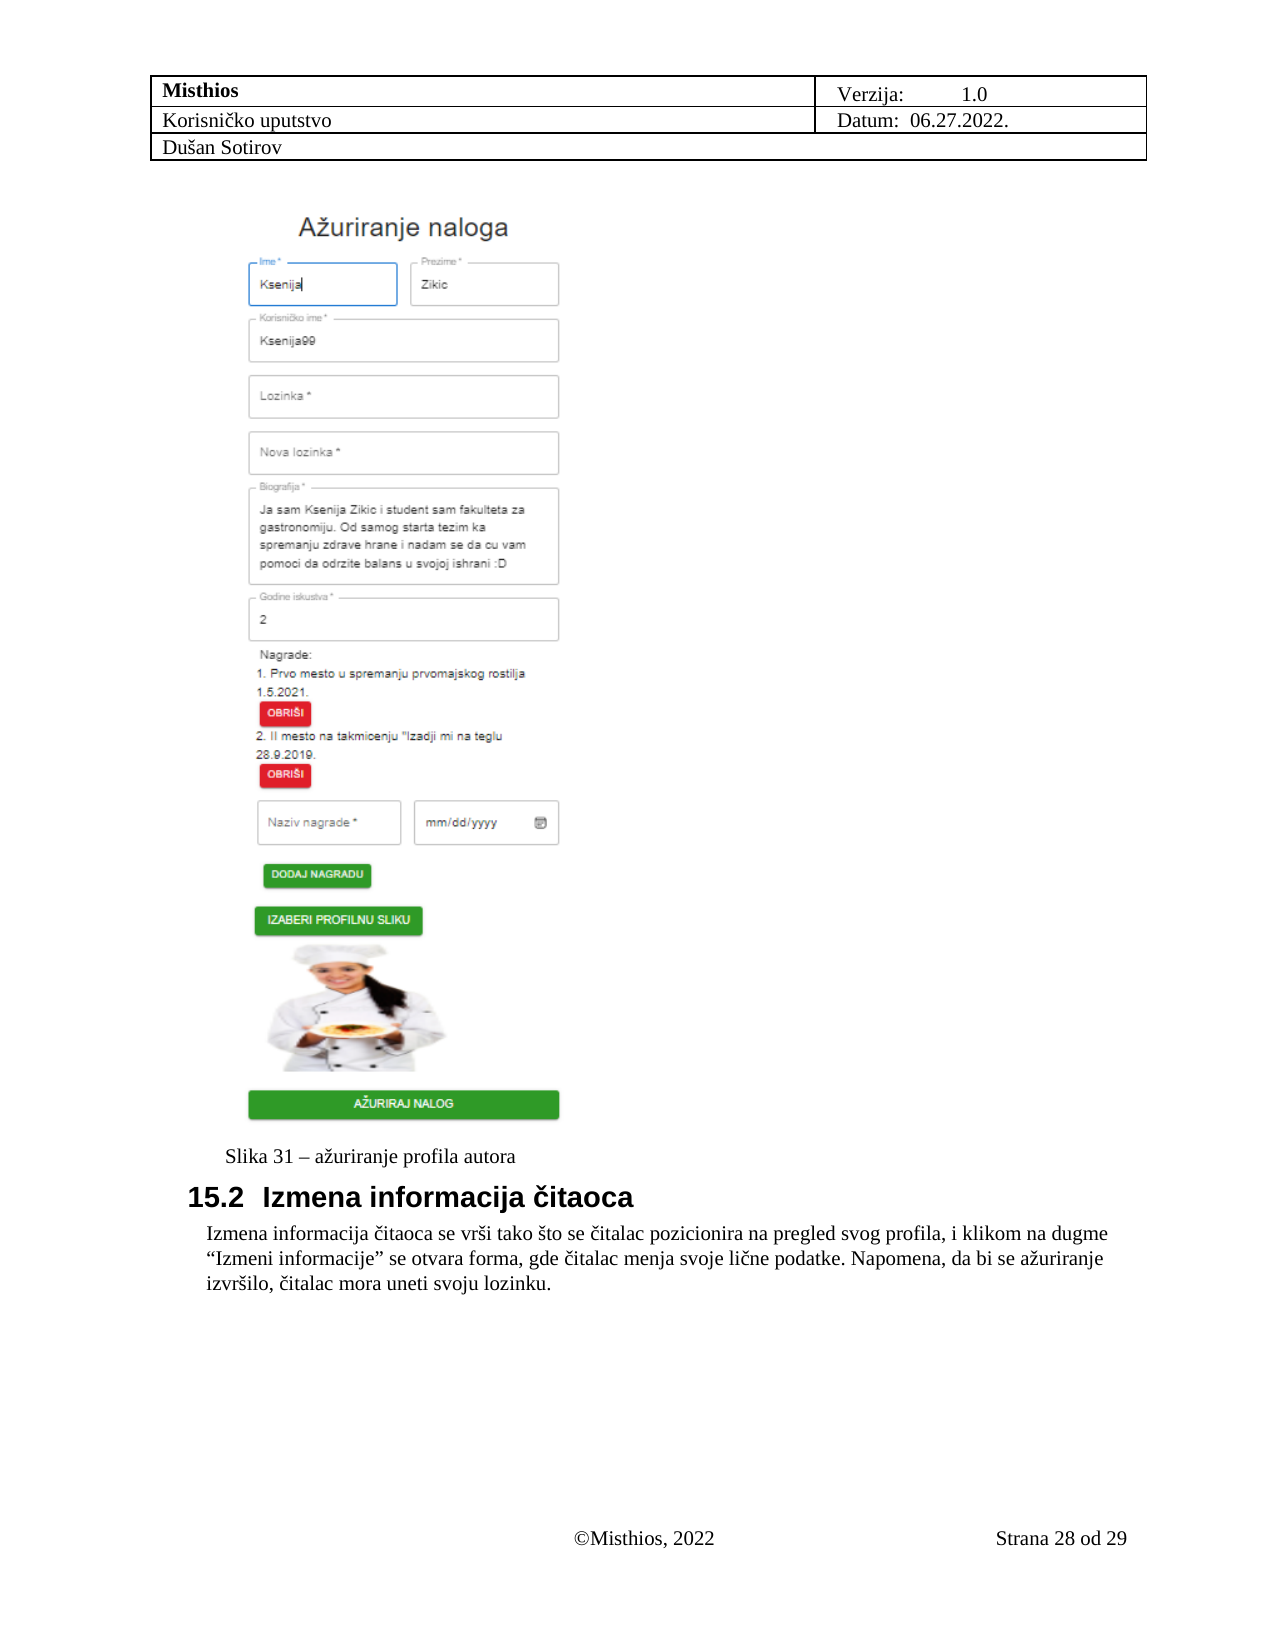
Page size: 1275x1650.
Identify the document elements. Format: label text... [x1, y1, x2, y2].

text Slika 31 – ažuriranje profila autora [150, 1143, 1125, 1168]
list Izmena informacija čitaoca se vrši tako što se čitalac pozicionira na pregled svog profila, i klikom na dugme “Izmeni informacije” se otvara forma, gde čitalac menja svoje lične podatke. Napomena, da bi se ažuriranje izvršilo, čitalac mora uneti svoju lozinku. [206, 1220, 1125, 1295]
picture [206, 185, 592, 1143]
subtitle Izmena informacija čitaoca [187, 1181, 1125, 1214]
